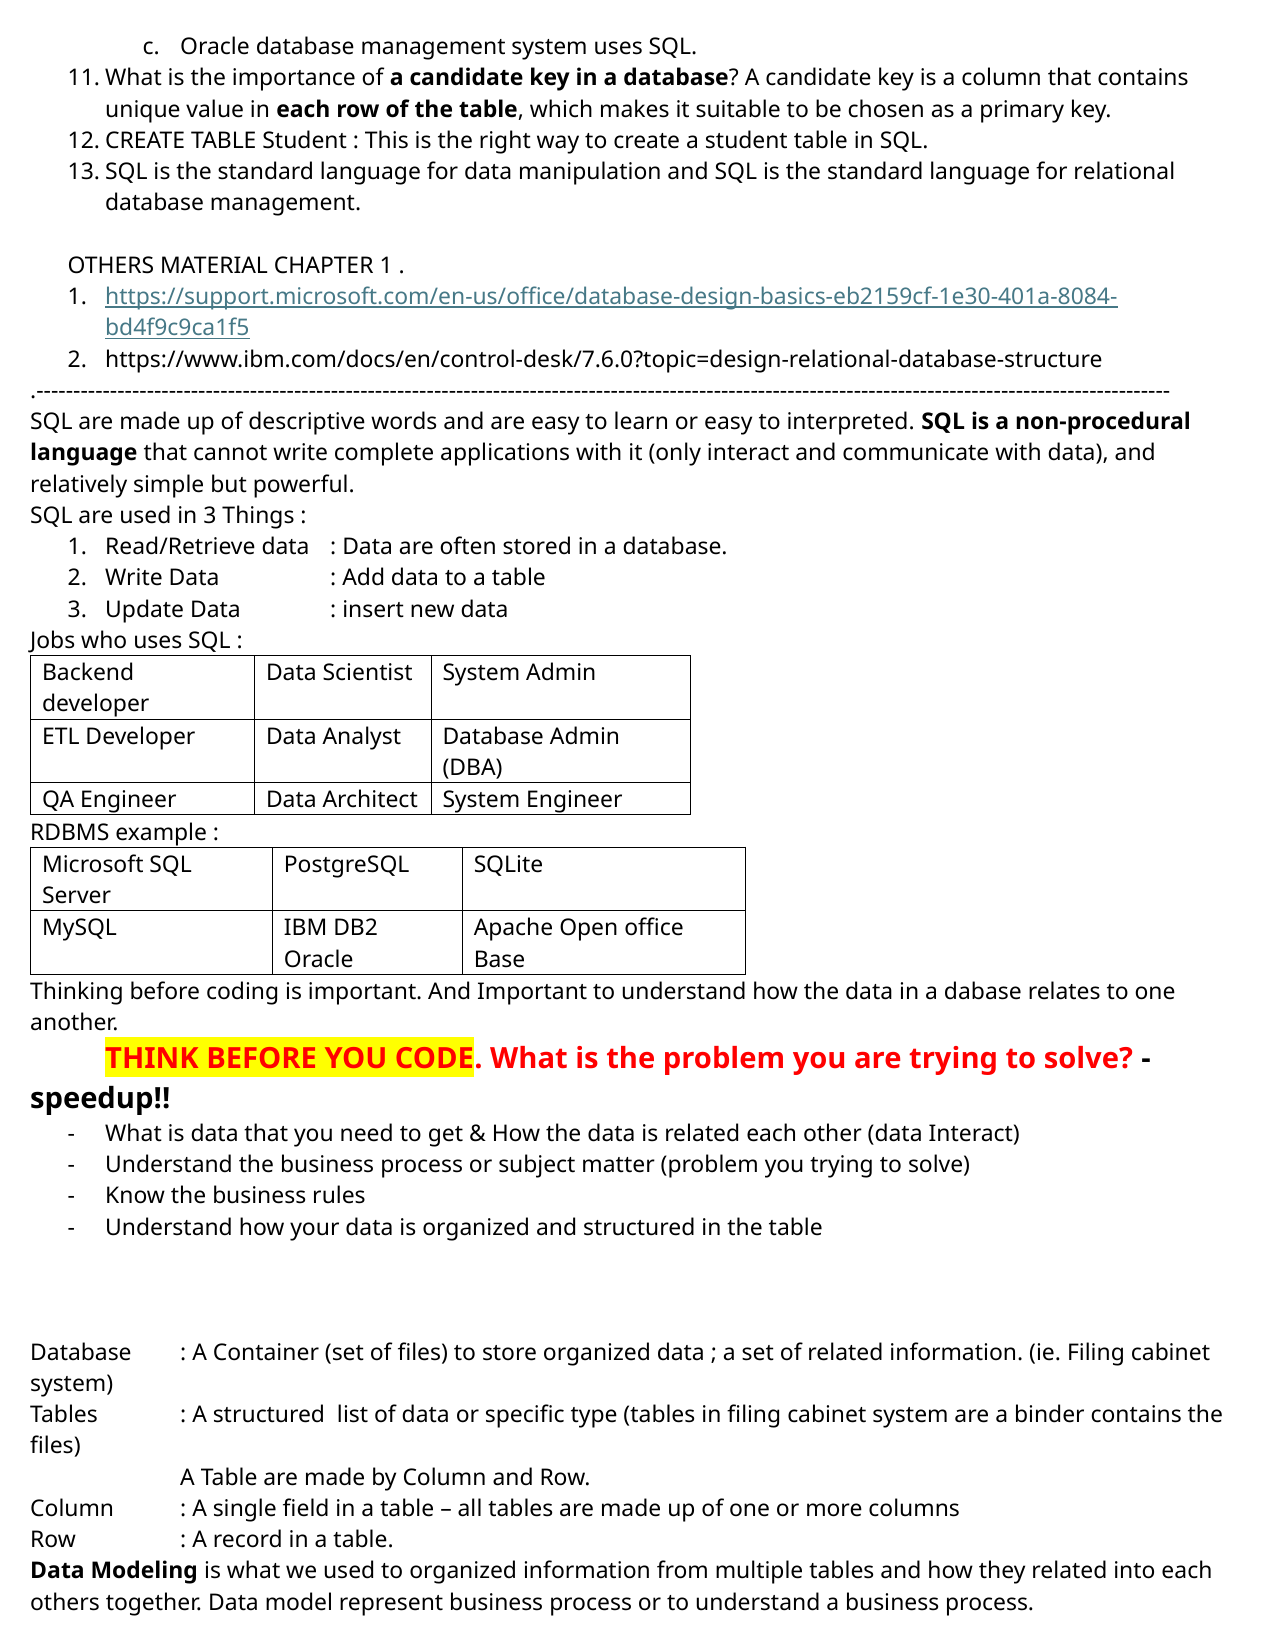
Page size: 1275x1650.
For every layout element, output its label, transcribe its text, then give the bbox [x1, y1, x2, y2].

text Tables : A structured list of data or specific type (tables in filing cabinet system are a binder contains the files) [30, 1398, 1245, 1460]
text .---------------------------------------------------------------------------------------------------------------------------------------------------------- [30, 374, 1245, 405]
text Column : A single field in a table – all tables are made up of one or more columns [30, 1492, 1245, 1523]
text SQL are made up of descriptive words and are easy to learn or easy to interpreted. SQL is a non-procedural language that cannot write complete applications with it (only interact and communicate with data), and relatively simple but powerful. [30, 405, 1245, 499]
text OTHERS MATERIAL CHAPTER 1 . [67, 249, 1245, 280]
table_header Microsoft SQL Server [31, 848, 272, 910]
list Read/Retrieve data : Data are often stored in a database. [67, 530, 1245, 561]
table_cell Database Admin (DBA) [432, 720, 690, 782]
text Thinking before coding is important. And Important to understand how the data in a dabase relates to one another. [30, 975, 1245, 1037]
text Data Modeling is what we used to organized information from multiple tables and how they related into each others together. Data model represent business process or to understand a business process. [30, 1554, 1245, 1617]
table_header Backend developer [31, 656, 254, 718]
list Oracle database management system uses SQL. [142, 30, 1245, 61]
table_header System Admin [432, 656, 690, 718]
table_cell QA Engineer [31, 783, 254, 814]
text SQL are used in 3 Things : [30, 499, 1245, 530]
table_cell Apache Open office Base [463, 911, 745, 974]
list CREATE TABLE Student : This is the right way to create a student table in SQL. [67, 124, 1245, 155]
table_header SQLite [463, 848, 745, 910]
list What is data that you need to get & How the data is related each other (data Interact) [67, 1117, 1245, 1148]
list Write Data : Add data to a table [67, 561, 1245, 592]
list Know the business rules [67, 1179, 1245, 1210]
table_header Data Scientist [255, 656, 431, 718]
text Jobs who uses SQL : [30, 624, 1245, 655]
table_cell MySQL [31, 911, 272, 974]
list Understand how your data is organized and structured in the table [67, 1210, 1245, 1242]
table_header PostgreSQL [273, 848, 462, 910]
text RDBMS example : [30, 815, 1245, 847]
table_cell IBM DB2 Oracle [273, 911, 462, 974]
list https://www.ibm.com/docs/en/control-desk/7.6.0?topic=design-relational-database-structure [67, 342, 1245, 374]
table_cell Data Analyst [255, 720, 431, 782]
table_cell ETL Developer [31, 720, 254, 782]
text THINK BEFORE YOU CODE. What is the problem you are trying to solve? -speedup!! [30, 1037, 1245, 1117]
list SQL is the standard language for data manipulation and SQL is the standard language for relational database management. [67, 155, 1245, 217]
text A Table are made by Column and Row. [30, 1460, 1245, 1492]
list Update Data : insert new data [67, 592, 1245, 624]
text Row : A record in a table. [30, 1523, 1245, 1554]
table_cell Data Architect [255, 783, 431, 814]
list Understand the business process or subject matter (problem you trying to solve) [67, 1148, 1245, 1179]
table_cell System Engineer [432, 783, 690, 814]
list https://support.microsoft.com/en-us/office/database-design-basics-eb2159cf-1e30-401a-8084-bd4f9c9ca1f5 [67, 280, 1245, 342]
list What is the importance of a candidate key in a database? A candidate key is a column that contains unique value in each row of the table, which makes it suitable to be chosen as a primary key. [67, 61, 1245, 124]
text Database : A Container (set of files) to store organized data ; a set of related information. (ie. Filing cabinet system) [30, 1335, 1245, 1398]
